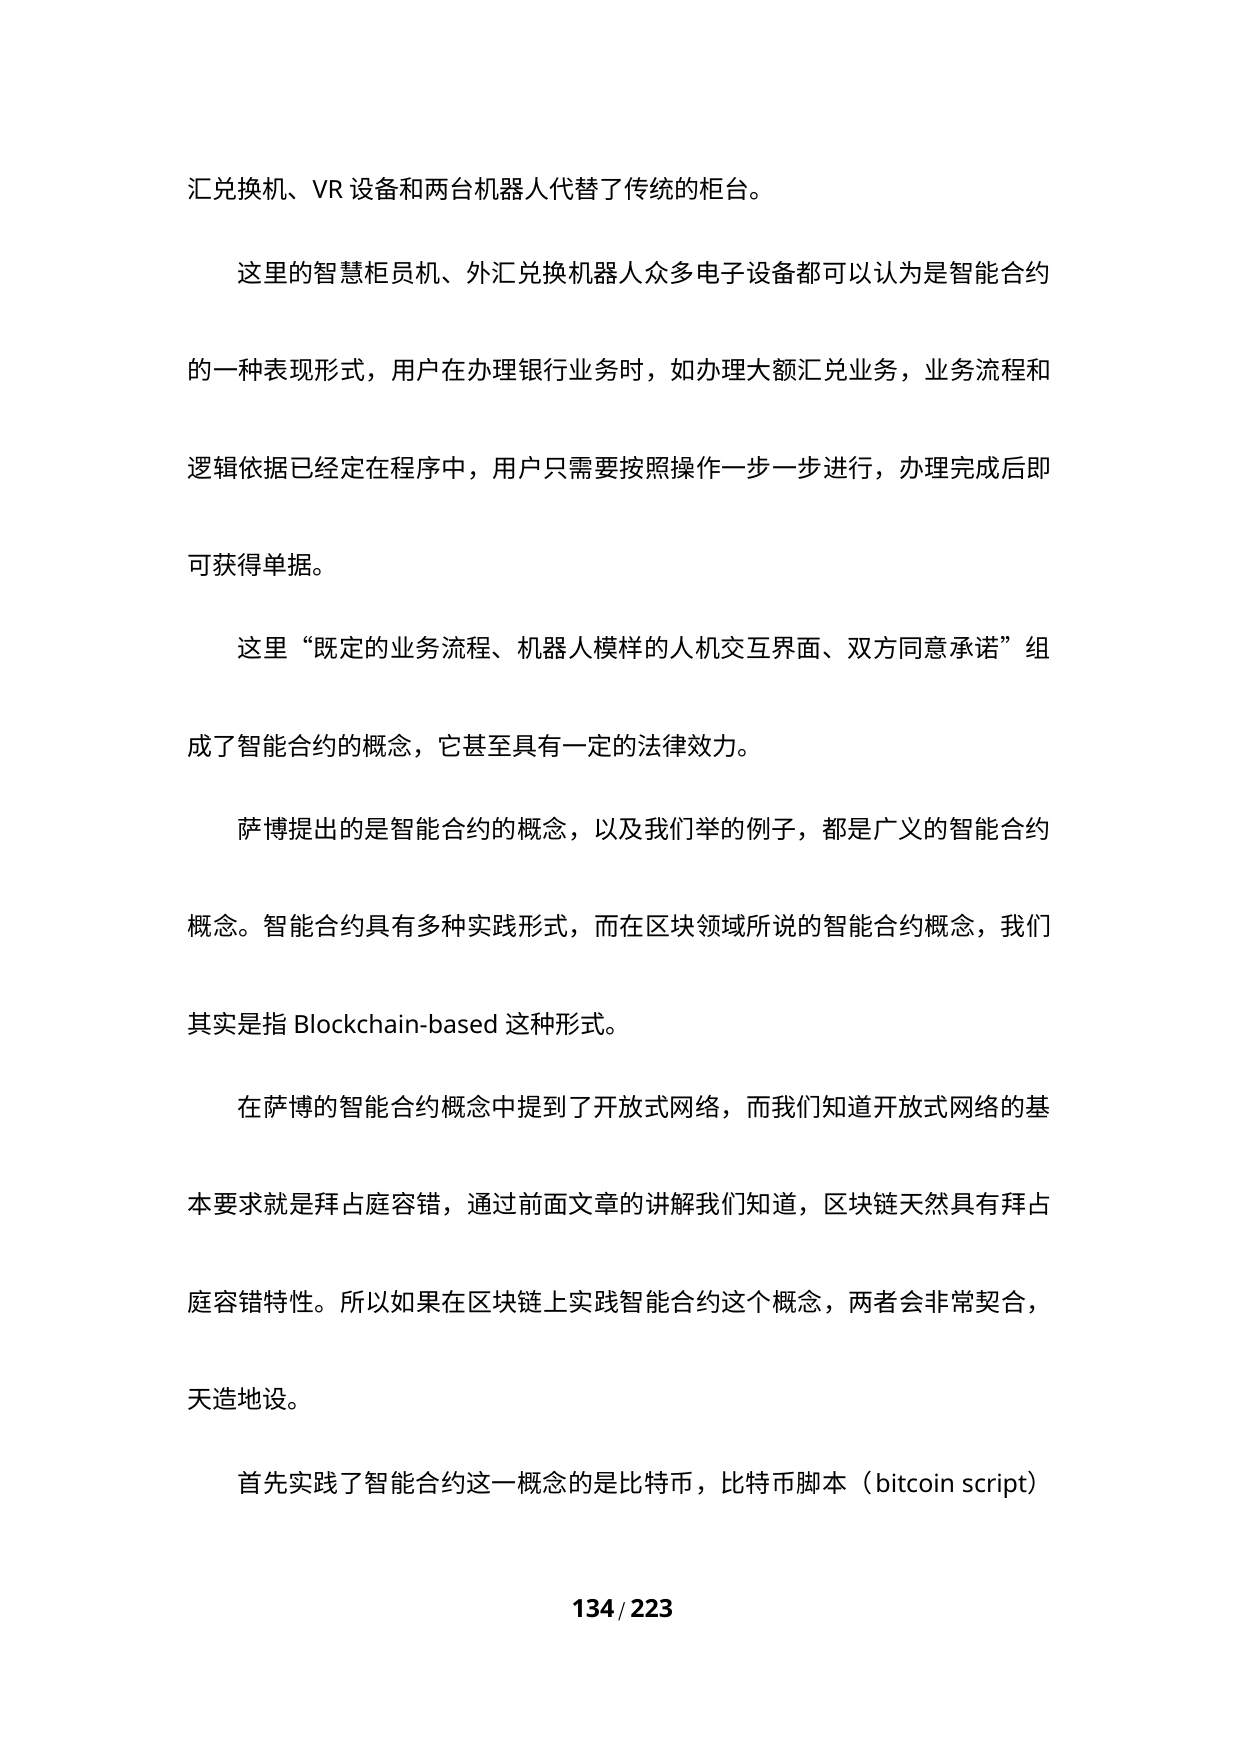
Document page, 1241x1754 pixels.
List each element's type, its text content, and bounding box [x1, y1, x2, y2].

text 这里“既定的业务流程、机器人模样的人机交互界面、双方同意承诺”组成了智能合约的概念，它甚至具有一定的法律效力。 [187, 614, 1053, 777]
text 萨博提出的是智能合约的概念，以及我们举的例子，都是广义的智能合约概念。智能合约具有多种实践形式，而在区块领域所说的智能合约概念，我们其实是指 Blockchain-based 这种形式。 [187, 795, 1053, 1055]
text 在萨博的智能合约概念中提到了开放式网络，而我们知道开放式网络的基本要求就是拜占庭容错，通过前面文章的讲解我们知道，区块链天然具有拜占庭容错特性。所以如果在区块链上实践智能合约这个概念，两者会非常契合，天造地设。 [187, 1073, 1053, 1431]
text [187, 156, 1053, 221]
text 这里的智慧柜员机、外汇兑换机器人众多电子设备都可以认为是智能合约的一种表现形式，用户在办理银行业务时，如办理大额汇兑业务，业务流程和逻辑依据已经定在程序中，用户只需要按照操作一步一步进行，办理完成后即可获得单据。 [187, 239, 1053, 596]
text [187, 1449, 1053, 1514]
